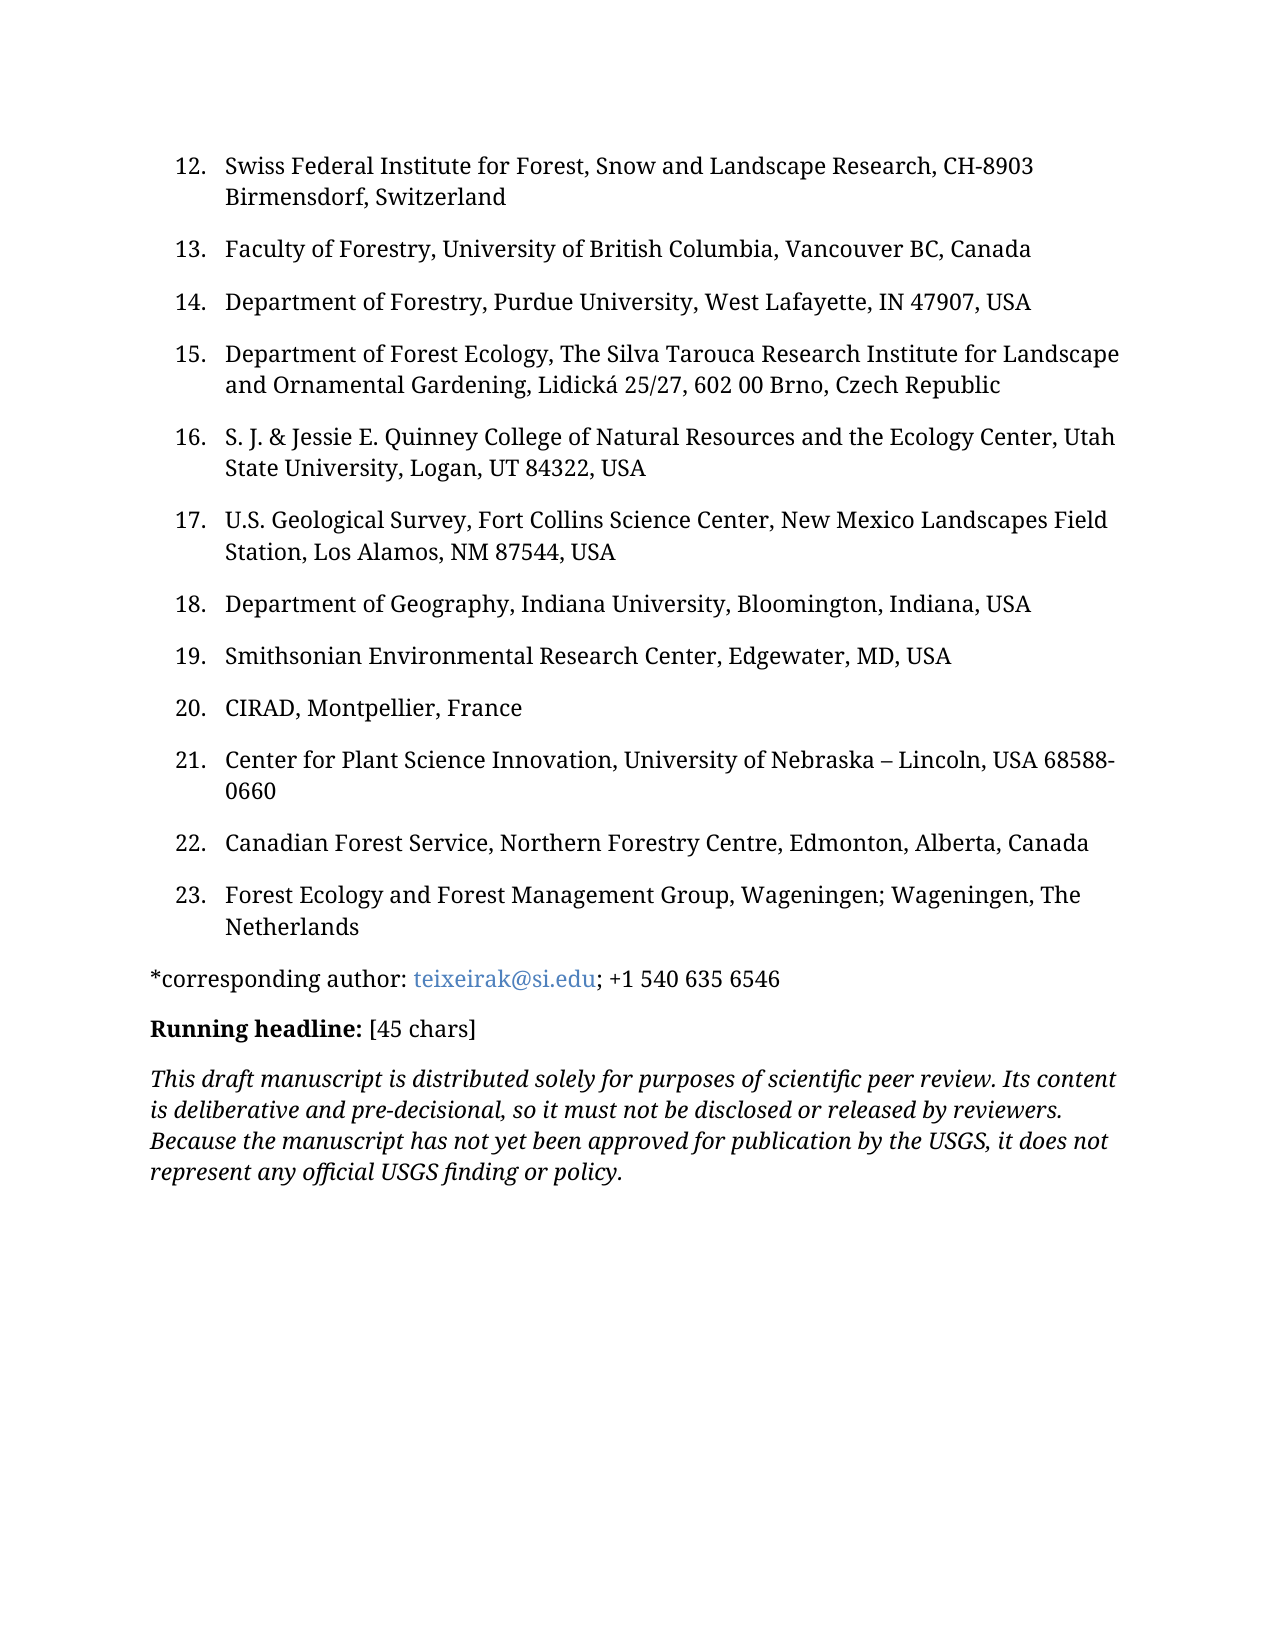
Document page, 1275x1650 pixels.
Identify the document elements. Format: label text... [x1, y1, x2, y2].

text *corresponding author: teixeirak@si.edu; +1 540 635 6546 [150, 962, 1125, 994]
list Swiss Federal Institute for Forest, Snow and Landscape Research, CH-8903 Birmensdorf, Switzerland [175, 150, 1125, 212]
list Canadian Forest Service, Northern Forestry Centre, Edmonton, Alberta, Canada [175, 827, 1125, 858]
list Department of Forest Ecology, The Silva Tarouca Research Institute for Landscape and Ornamental Gardening, Lidická 25/27, 602 00 Brno, Czech Republic [175, 337, 1125, 400]
list CIRAD, Montpellier, France [175, 692, 1125, 723]
list Forest Ecology and Forest Management Group, Wageningen; Wageningen, The Netherlands [175, 879, 1125, 942]
text This draft manuscript is distributed solely for purposes of scientific peer review. Its content is deliberative and pre-decisional, so it must not be disclosed or released by reviewers. Because the manuscript has not yet been approved for publication by the USGS, it does not represent any official USGS finding or policy. [150, 1062, 1125, 1187]
list U.S. Geological Survey, Fort Collins Science Center, New Mexico Landscapes Field Station, Los Alamos, NM 87544, USA [175, 504, 1125, 567]
list Faculty of Forestry, University of British Columbia, Vancouver BC, Canada [175, 233, 1125, 264]
list S. J. & Jessie E. Quinney College of Natural Resources and the Ecology Center, Utah State University, Logan, UT 84322, USA [175, 421, 1125, 483]
text Running headline: [45 chars] [150, 1012, 1125, 1044]
list Center for Plant Science Innovation, University of Nebraska – Lincoln, USA 68588-0660 [175, 744, 1125, 806]
list Department of Geography, Indiana University, Bloomington, Indiana, USA [175, 587, 1125, 619]
list Department of Forestry, Purdue University, West Lafayette, IN 47907, USA [175, 285, 1125, 317]
list Smithsonian Environmental Research Center, Edgewater, MD, USA [175, 639, 1125, 671]
